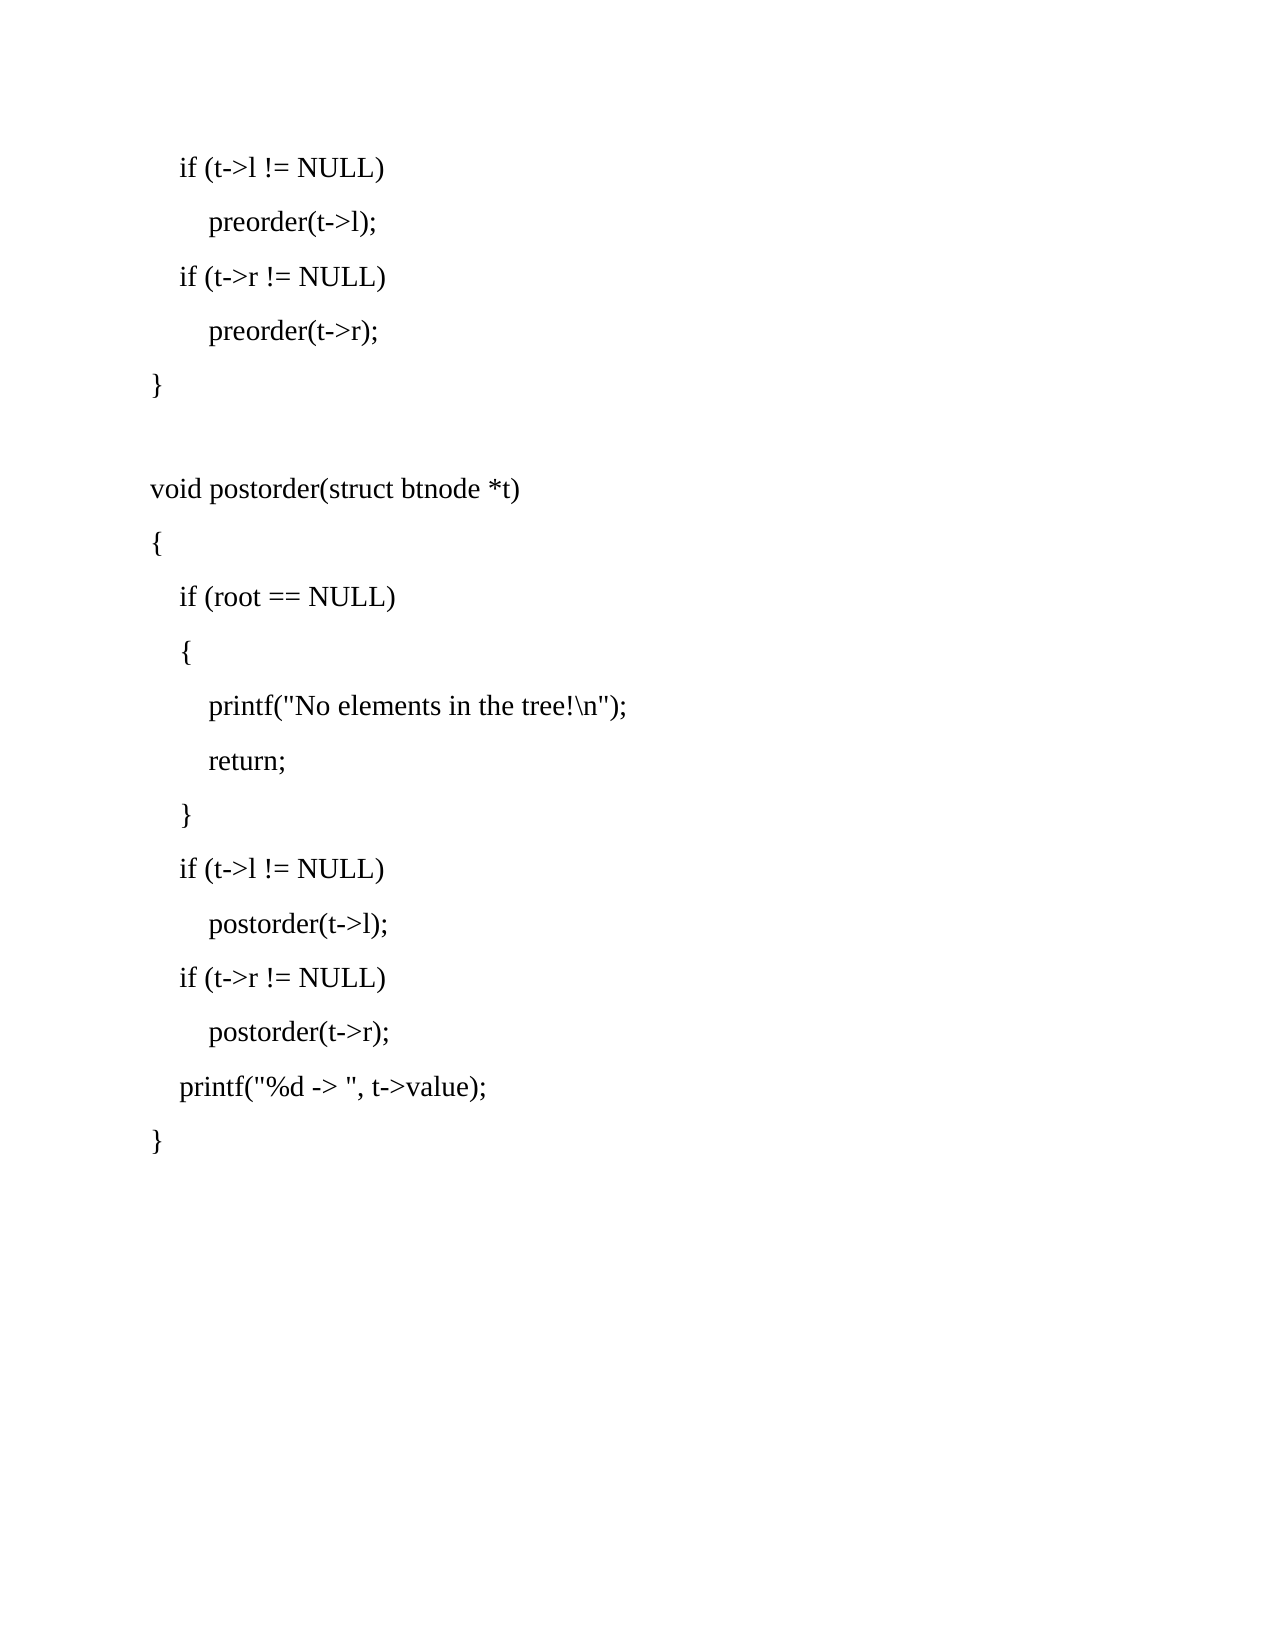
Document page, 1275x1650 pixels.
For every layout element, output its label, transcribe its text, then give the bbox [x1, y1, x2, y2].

text if (t->l != NULL) [150, 150, 1125, 183]
text if (t->r != NULL) [150, 960, 1125, 994]
text { [150, 525, 1125, 559]
text if (t->l != NULL) [150, 851, 1125, 885]
text preorder(t->l); [150, 204, 1125, 238]
text } [150, 797, 1125, 831]
text } [150, 1123, 1125, 1157]
text if (root == NULL) [150, 579, 1125, 613]
text printf("No elements in the tree!\n"); [150, 688, 1125, 722]
text void postorder(struct btnode *t) [150, 471, 1125, 504]
text printf("%d -> ", t->value); [150, 1069, 1125, 1102]
text if (t->r != NULL) [150, 259, 1125, 292]
text } [150, 367, 1125, 401]
text { [150, 634, 1125, 667]
text postorder(t->r); [150, 1014, 1125, 1048]
text postorder(t->l); [150, 906, 1125, 939]
text return; [150, 743, 1125, 776]
text preorder(t->r); [150, 313, 1125, 347]
